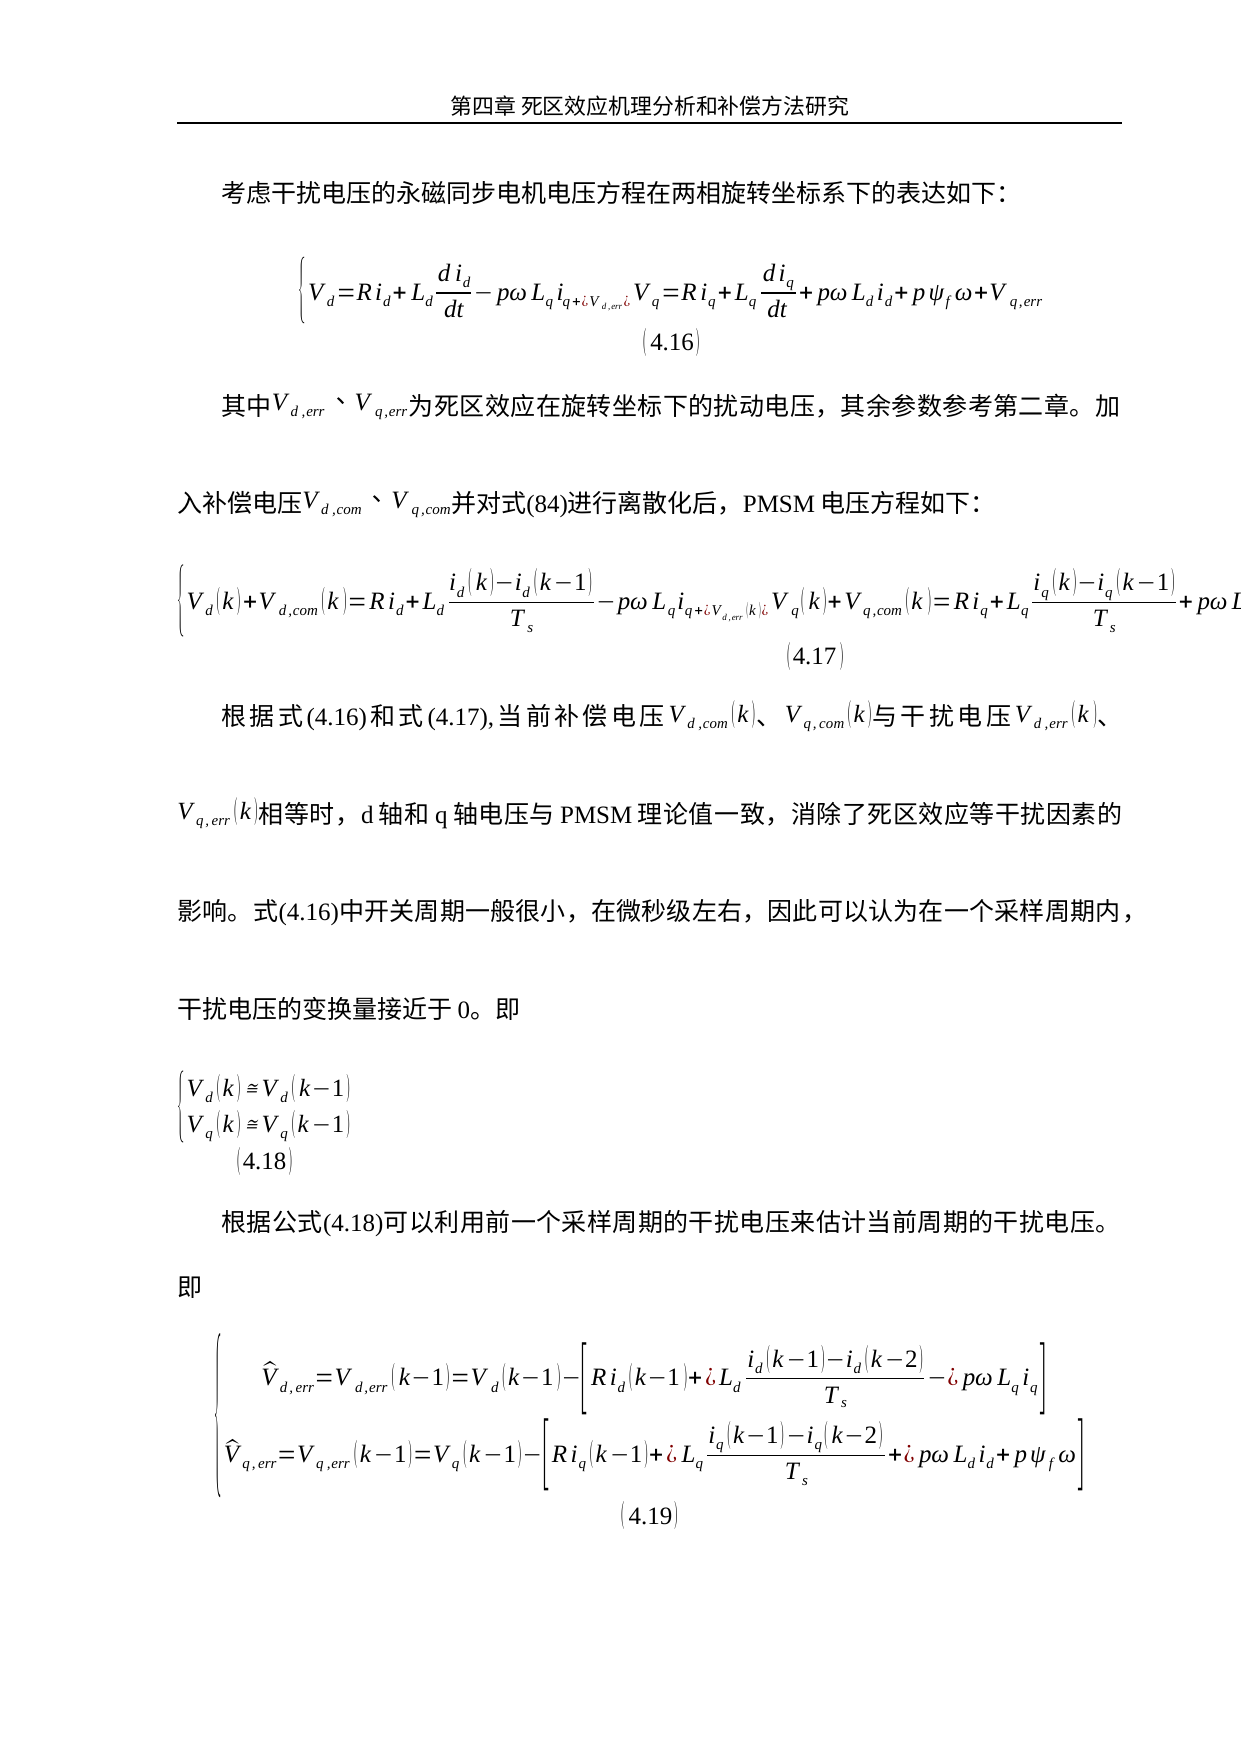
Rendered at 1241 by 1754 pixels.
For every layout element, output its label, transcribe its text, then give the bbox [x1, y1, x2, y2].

text 其中为死区效应在旋转坐标下的扰动电压，其余参数参考第二章。加入补偿电压并对式(84)进行离散化后，PMSM电压方程如下： [177, 372, 1122, 534]
text 根据公式(4.18)可以利用前一个采样周期的干扰电压来估计当前周期的干扰电压。即 [177, 1188, 1122, 1318]
text 根据式(4.16)和式(4.17),当前补偿电压、与干扰电压、相等时，d轴和q轴电压与PMSM理论值一致，消除了死区效应等干扰因素的影响。式(4.16)中开关周期一般很小，在微秒级左右，因此可以认为在一个采样周期内，干扰电压的变换量接近于0。即 [177, 682, 1122, 1040]
text 考虑干扰电压的永磁同步电机电压方程在两相旋转坐标系下的表达如下： [177, 159, 1122, 224]
